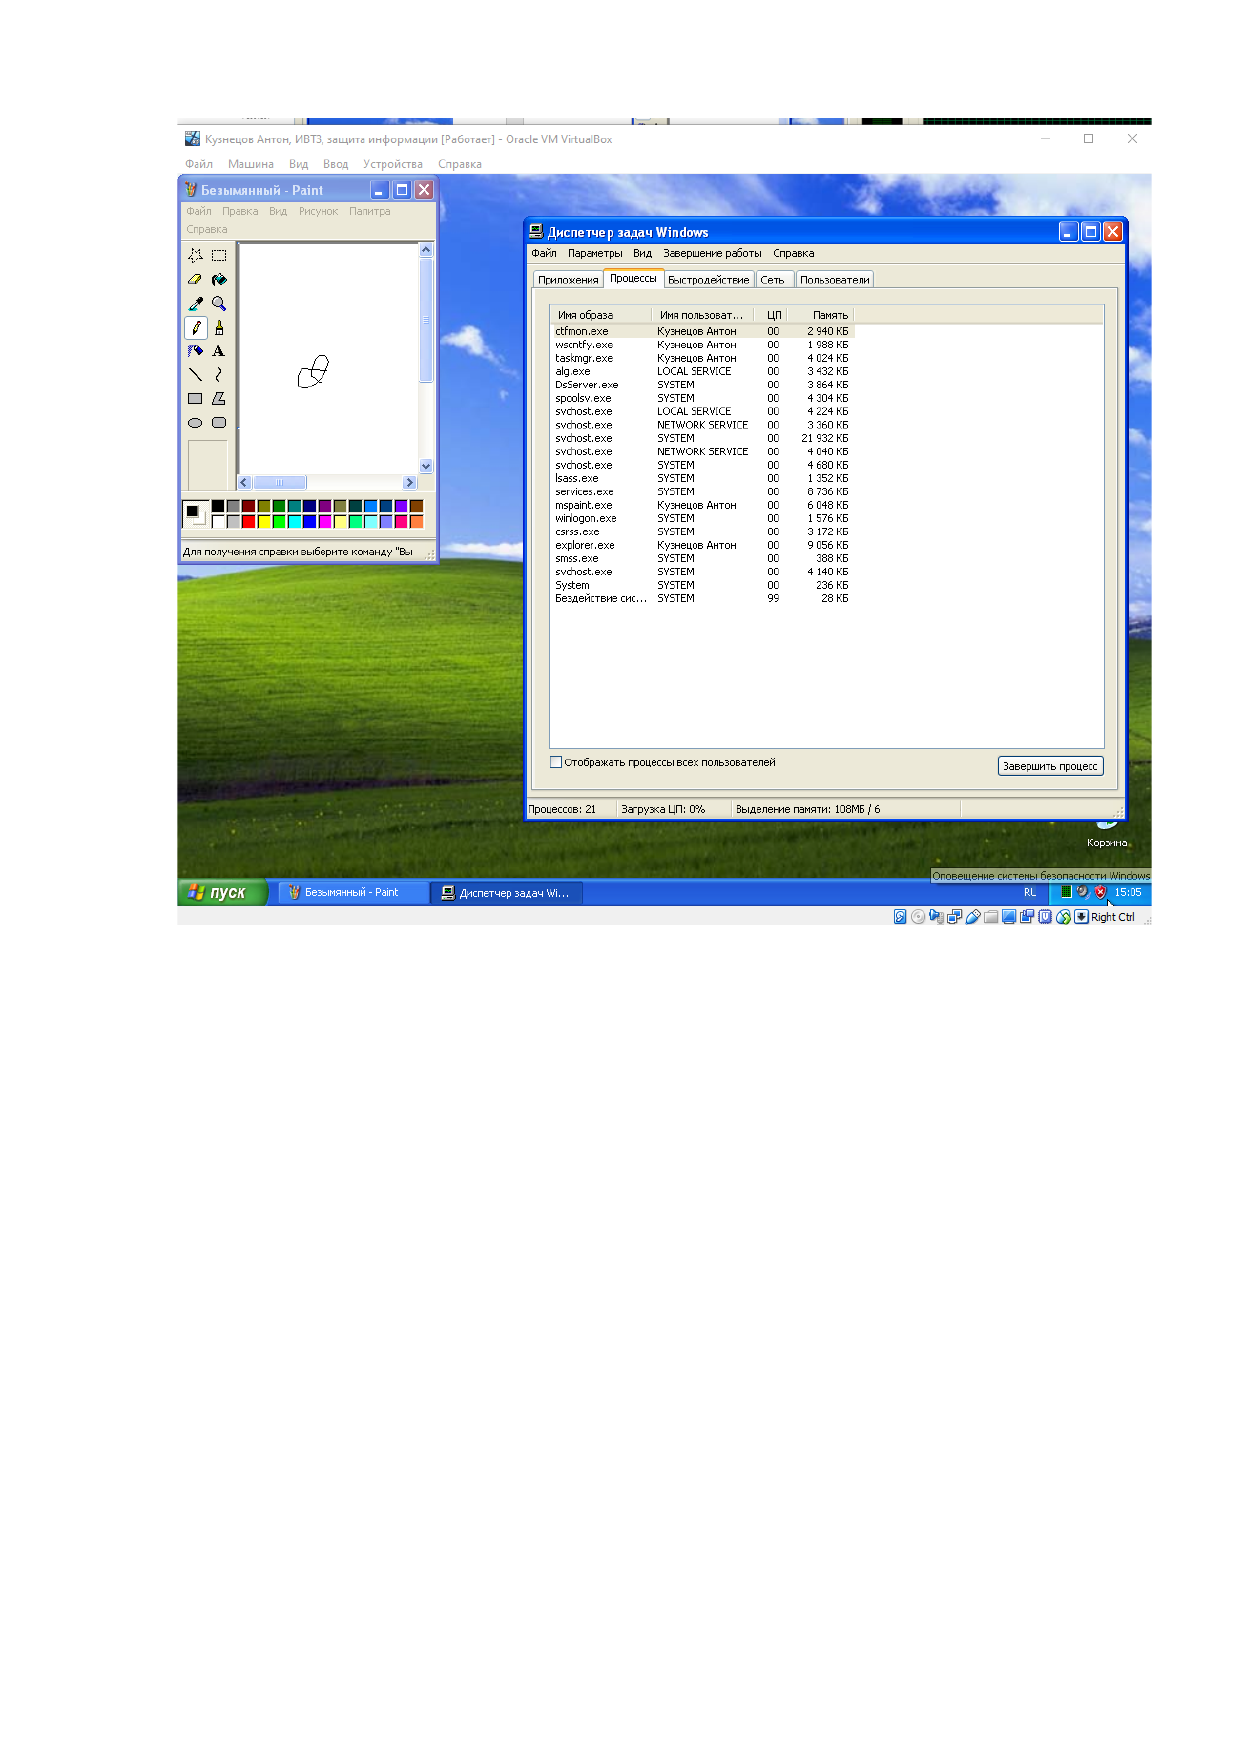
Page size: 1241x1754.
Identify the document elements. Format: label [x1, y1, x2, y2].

picture [177, 118, 1152, 925]
